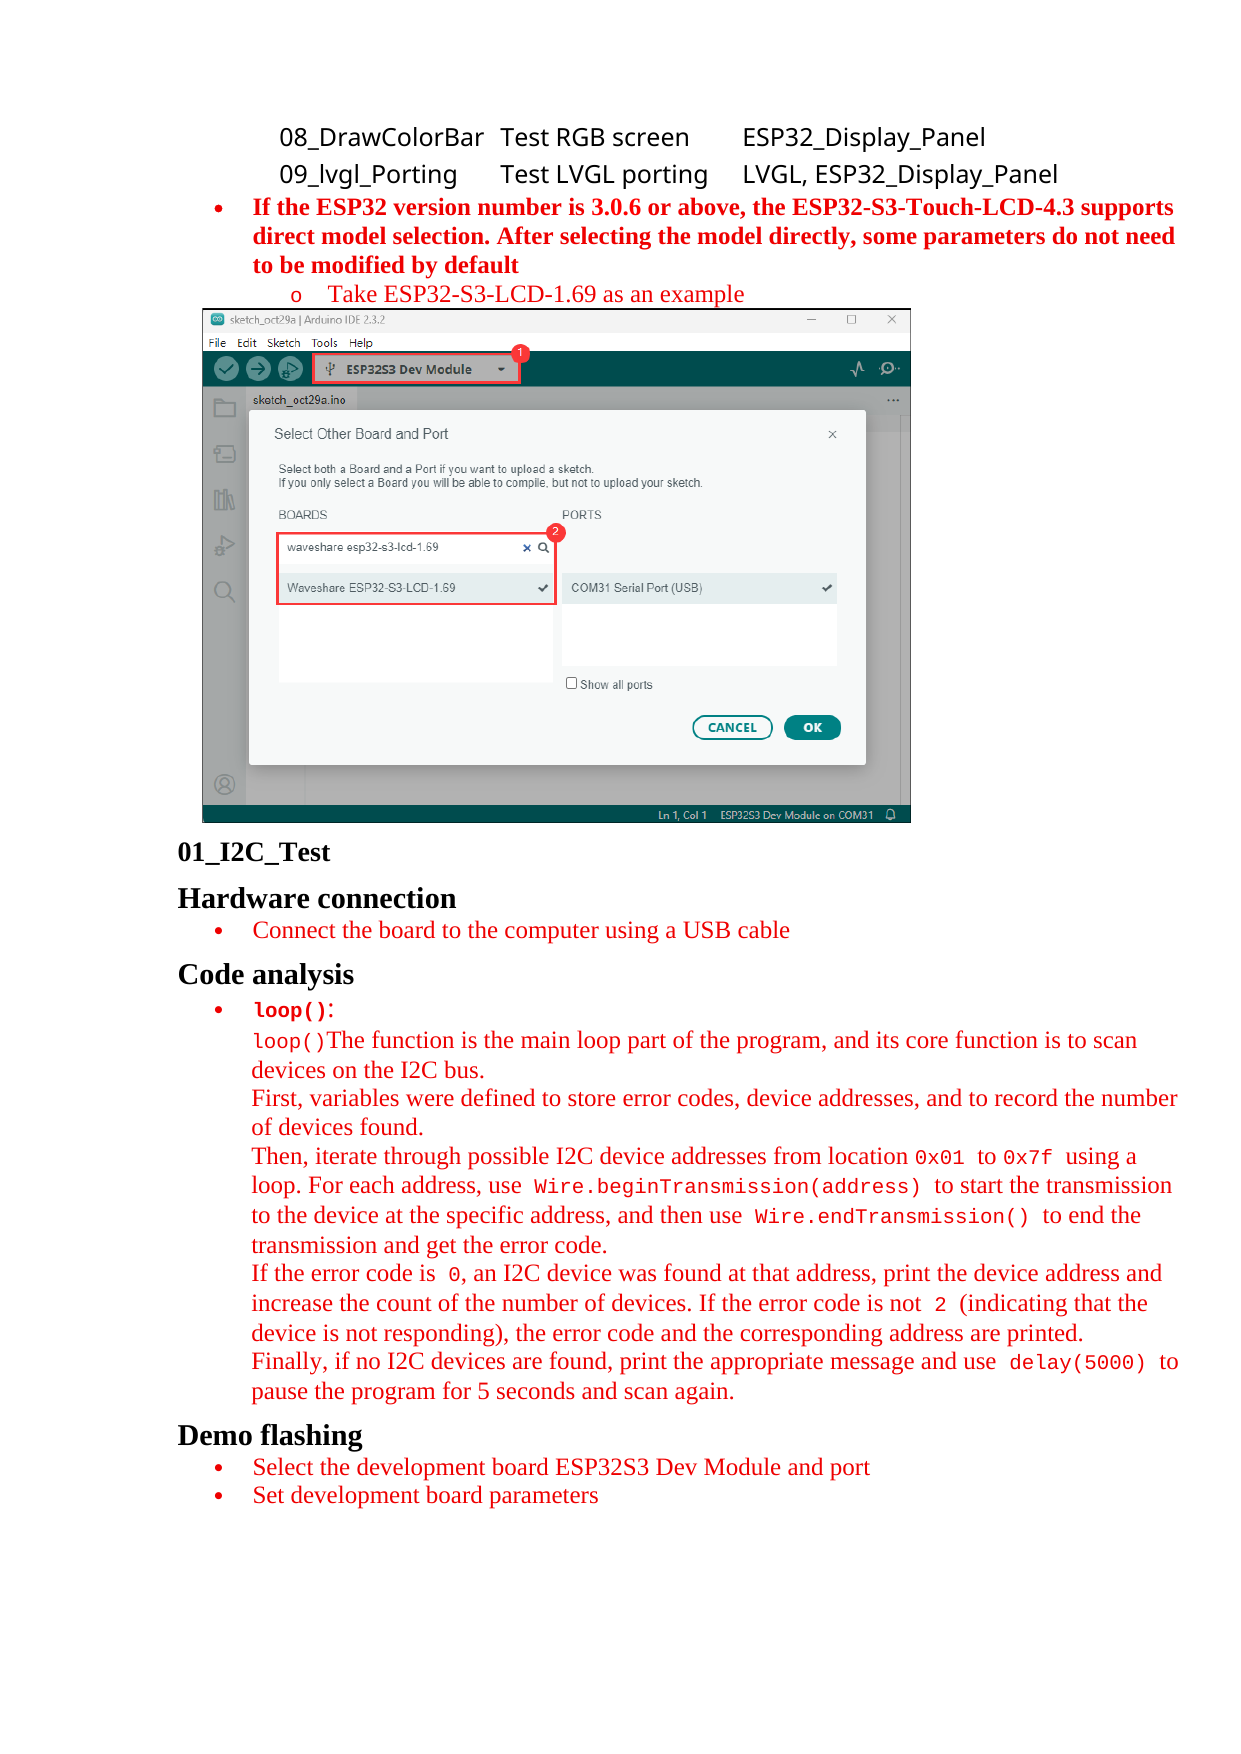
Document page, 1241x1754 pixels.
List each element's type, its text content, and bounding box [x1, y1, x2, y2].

table_cell 08_DrawColorBar [278, 118, 498, 155]
text loop(): [215, 991, 1181, 1025]
list Take ESP32-S3-LCD-1.69 as an example [290, 279, 1181, 308]
text Select the development board ESP32S3 Dev Module and port [215, 1452, 1181, 1481]
list loop()The function is the main loop part of the program, and its core function is to scan devices on the I2C bus. First, variables were defined to store error codes, device addresses, and to record the number of devices found. Then, iterate through possible I2C device addresses from location 0x01 to 0x7f using a loop. For each address, use Wire.beginTransmission(address) to start the transmission to the device at the specific address, and then use Wire.endTransmission() to end the transmission and get the error code. If the error code is 0, an I2C device was found at that address, print the device address and increase the count of the number of devices. If the error code is not 2 (indicating that the device is not responding), the error code and the corresponding address are printed. Finally, if no I2C devices are found, print the appropriate message and use delay(5000) to pause the program for 5 seconds and scan again. [251, 1025, 1181, 1405]
table_cell ESP32_Display_Panel [740, 118, 1081, 155]
subtitle Code analysis [177, 956, 1181, 991]
table_cell Test LVGL porting [499, 155, 740, 192]
text Set development board parameters [215, 1481, 1181, 1509]
text Connect the board to the computer using a USB cable [215, 915, 1181, 944]
subtitle 01_I2C_Test [177, 836, 1181, 868]
table_cell LVGL, ESP32_Display_Panel [740, 155, 1081, 192]
table_cell 09_lvgl_Porting [278, 155, 498, 192]
text If the ESP32 version number is 3.0.6 or above, the ESP32-S3-Touch-LCD-4.3 supports direct model selection. After selecting the model directly, some parameters do not need to be modified by default [215, 192, 1181, 279]
subtitle Hardware connection [177, 880, 1181, 915]
subtitle Demo flashing [177, 1417, 1181, 1452]
table_cell Test RGB screen [499, 118, 740, 155]
picture [202, 308, 911, 823]
